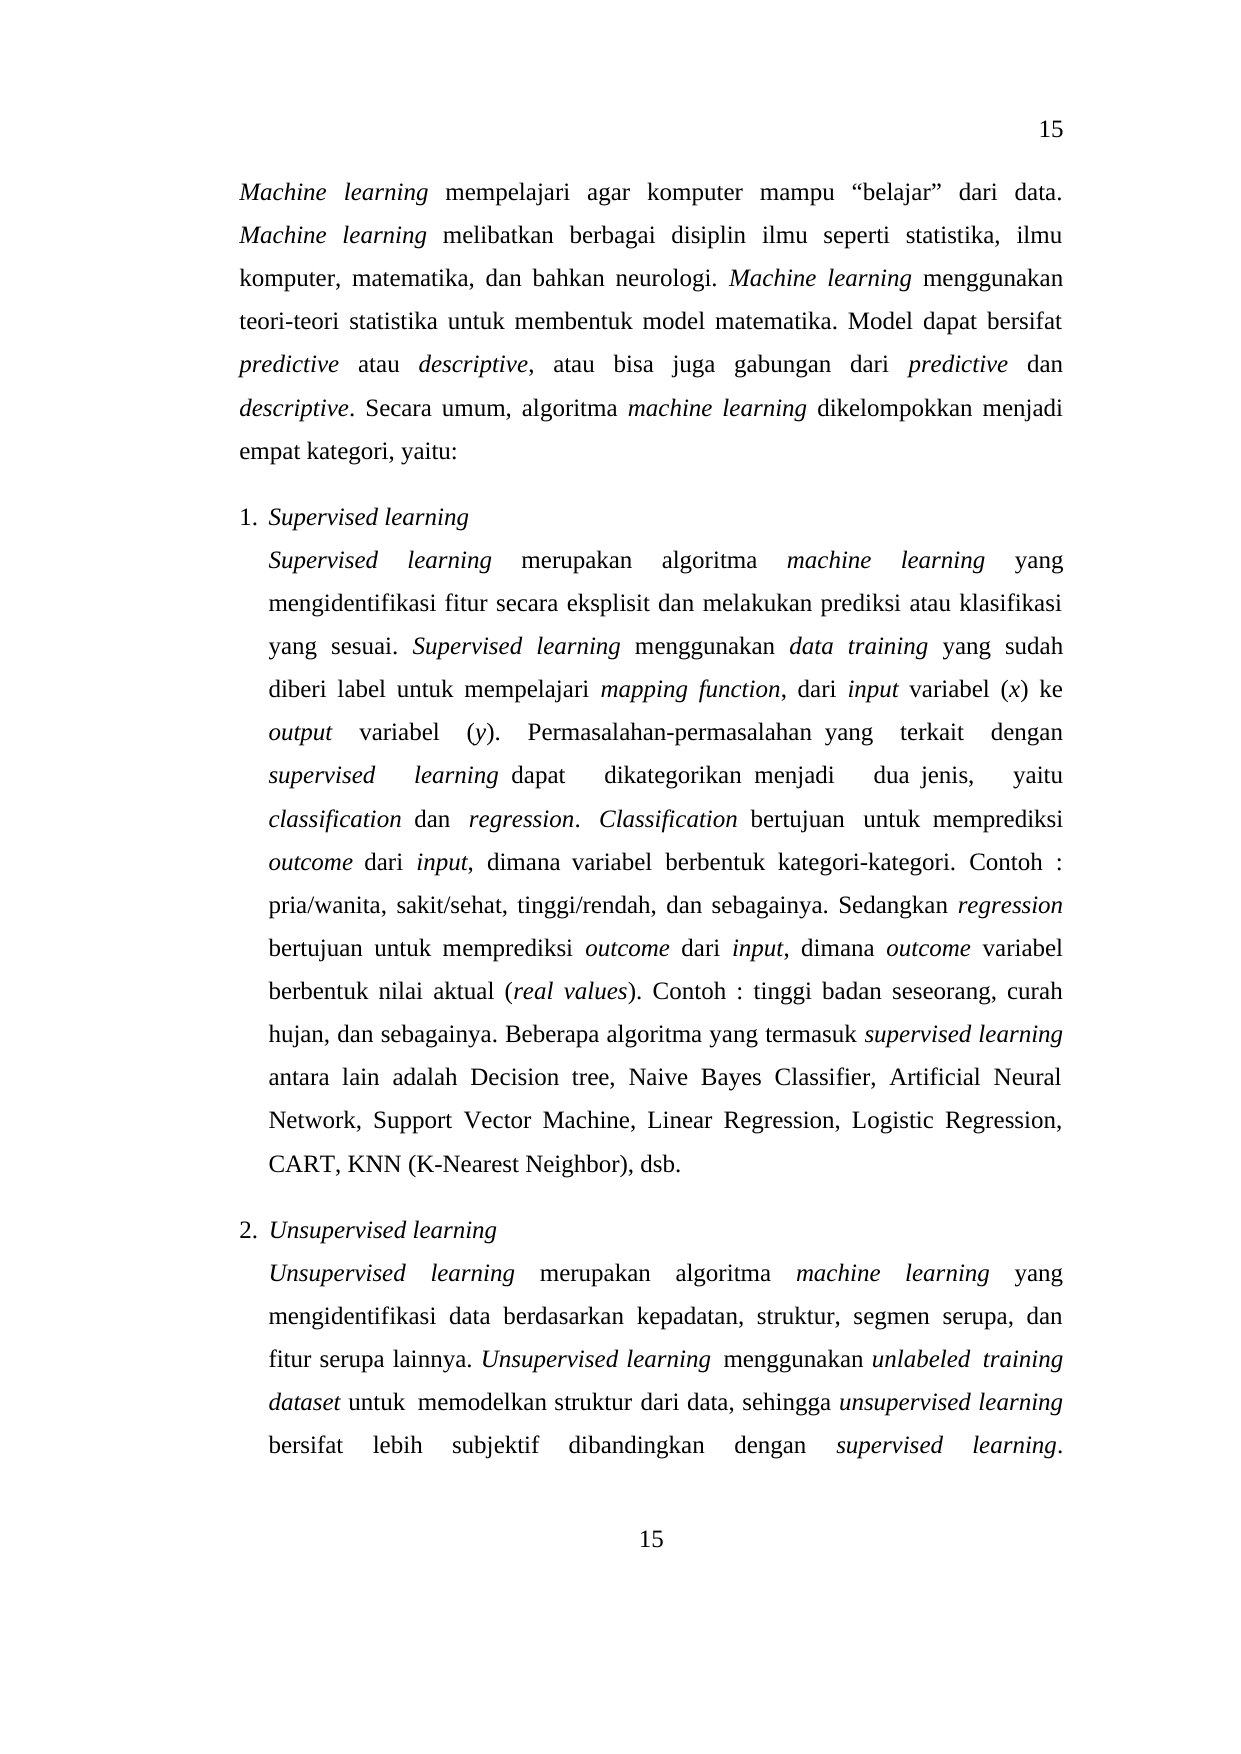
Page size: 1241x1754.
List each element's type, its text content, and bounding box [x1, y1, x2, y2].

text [268, 1258, 1063, 1459]
text Supervised learning merupakan algoritma machine learning yang mengidentifikasi fitur secara eksplisit dan melakukan prediksi atau klasifikasi yang sesuai. Supervised learning menggunakan data training yang sudah diberi label untuk mempelajari mapping function, dari input variabel (x) ke output variabel (y). Permasalahan-permasalahannyang terkait dengan supervised learninggdapat dikategorikannmenjadi duaajenis, yaitu classificationndan regression. Classificationnbertujuan untukkmemprediksi outcomeedari input, dimanaavariabel berbentukkkategori-kategori. Contoh : pria/wanita, sakit/sehat, tinggi/rendah, dan sebagainya. Sedangkan regression bertujuan untuk memprediksi outcome dari input, dimana outcome variabel berbentuk nilai aktual (real values). Contoh : tinggi badan seseorang, curah hujan, dan sebagainya. Beberapa algoritma yang termasuk supervised learning antara lain adalah Decision tree, Naive Bayes Classifier, Artificial Neural Network, Support Vector Machine, Linear Regression, Logistic Regression, CART, KNN (K-Nearest Neighbor), dsb. [268, 545, 1063, 1177]
text 1. Supervised learning [239, 502, 1063, 531]
text Machine learning mempelajari agar komputer mampu “belajar” dari data. Machine learning melibatkan berbagai disiplin ilmu seperti statistika, ilmu komputer, matematika, dan bahkan neurologi. Machine learning menggunakan teori-teori statistika untuk membentuk model matematika. Model dapat bersifat predictive atau descriptive, atau bisa juga gabungan dari predictive dan descriptive. Secara umum, algoritma machine learning dikelompokkan menjadi empat kategori, yaitu: [239, 177, 1063, 464]
text 2. Unsupervised learning [239, 1215, 1063, 1243]
